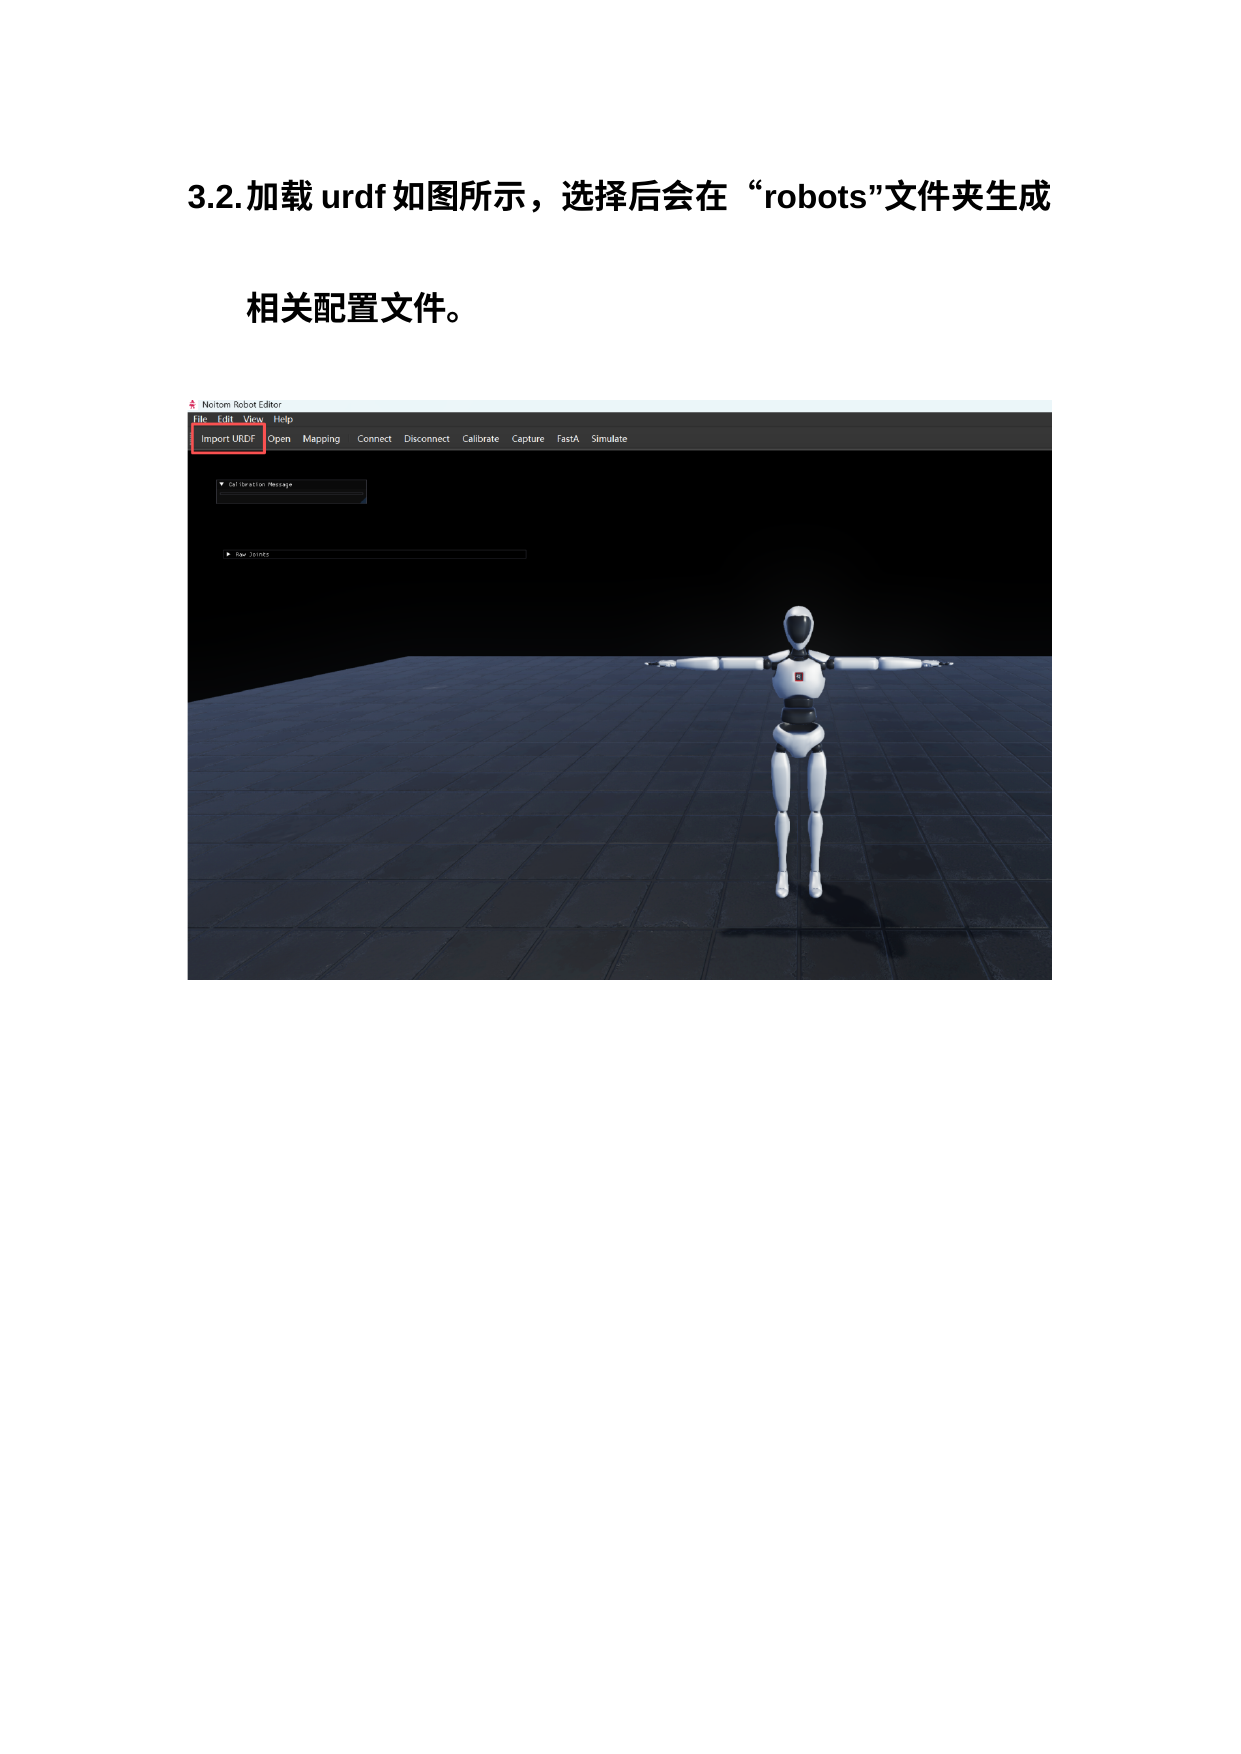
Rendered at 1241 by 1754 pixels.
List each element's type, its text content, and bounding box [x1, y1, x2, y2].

picture [187, 400, 1052, 980]
subtitle 加载urdf如图所示，选择后会在“robots”文件夹生成相关配置文件。 [187, 162, 1053, 339]
